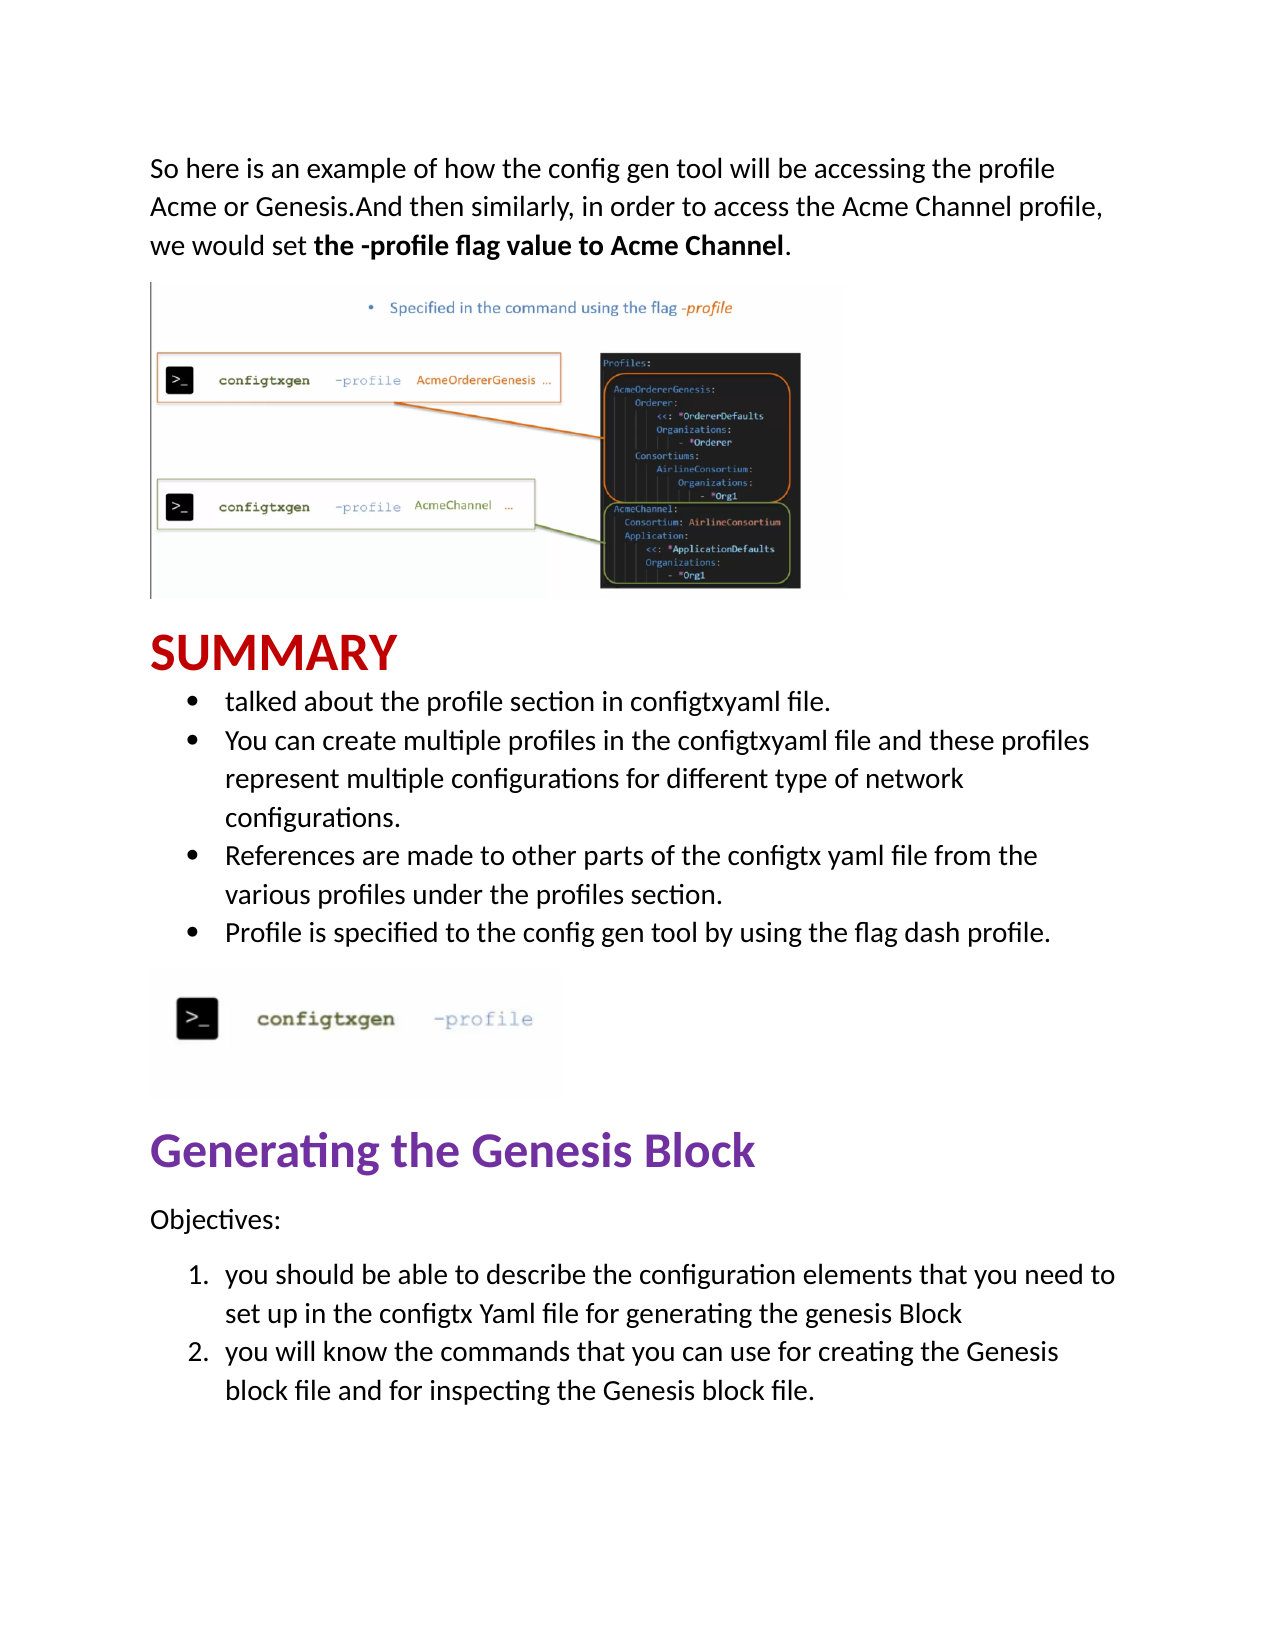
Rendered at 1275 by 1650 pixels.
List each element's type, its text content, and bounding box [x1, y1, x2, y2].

list You can create multiple profiles in the configtxyaml file and these profiles represent multiple configurations for different type of network configurations. [187, 722, 1125, 834]
list Profile is specified to the config gen tool by using the flag dash profile. [187, 914, 1125, 950]
list you should be able to describe the configuration elements that you need to set up in the configtx Yaml file for generating the genesis Block [187, 1256, 1125, 1331]
text So here is an example of how the config gen tool will be accessing the profile Acme or Genesis.And then similarly, in order to access the Acme Channel profile, we would set the -profile flag value to Acme Channel. [150, 150, 1125, 262]
picture [150, 282, 847, 599]
text Objectives: [150, 1201, 1125, 1237]
text SUMMARY [150, 617, 1125, 683]
list References are made to other parts of the configtx yaml file from the various profiles under the profiles section. [187, 837, 1125, 911]
list talked about the profile section in configtxyaml file. [187, 683, 1125, 719]
picture [150, 969, 561, 1100]
list you will know the commands that you can use for creating the Genesis block file and for inspecting the Genesis block file. [187, 1333, 1125, 1407]
text Generating the Genesis Block [150, 1119, 1125, 1180]
